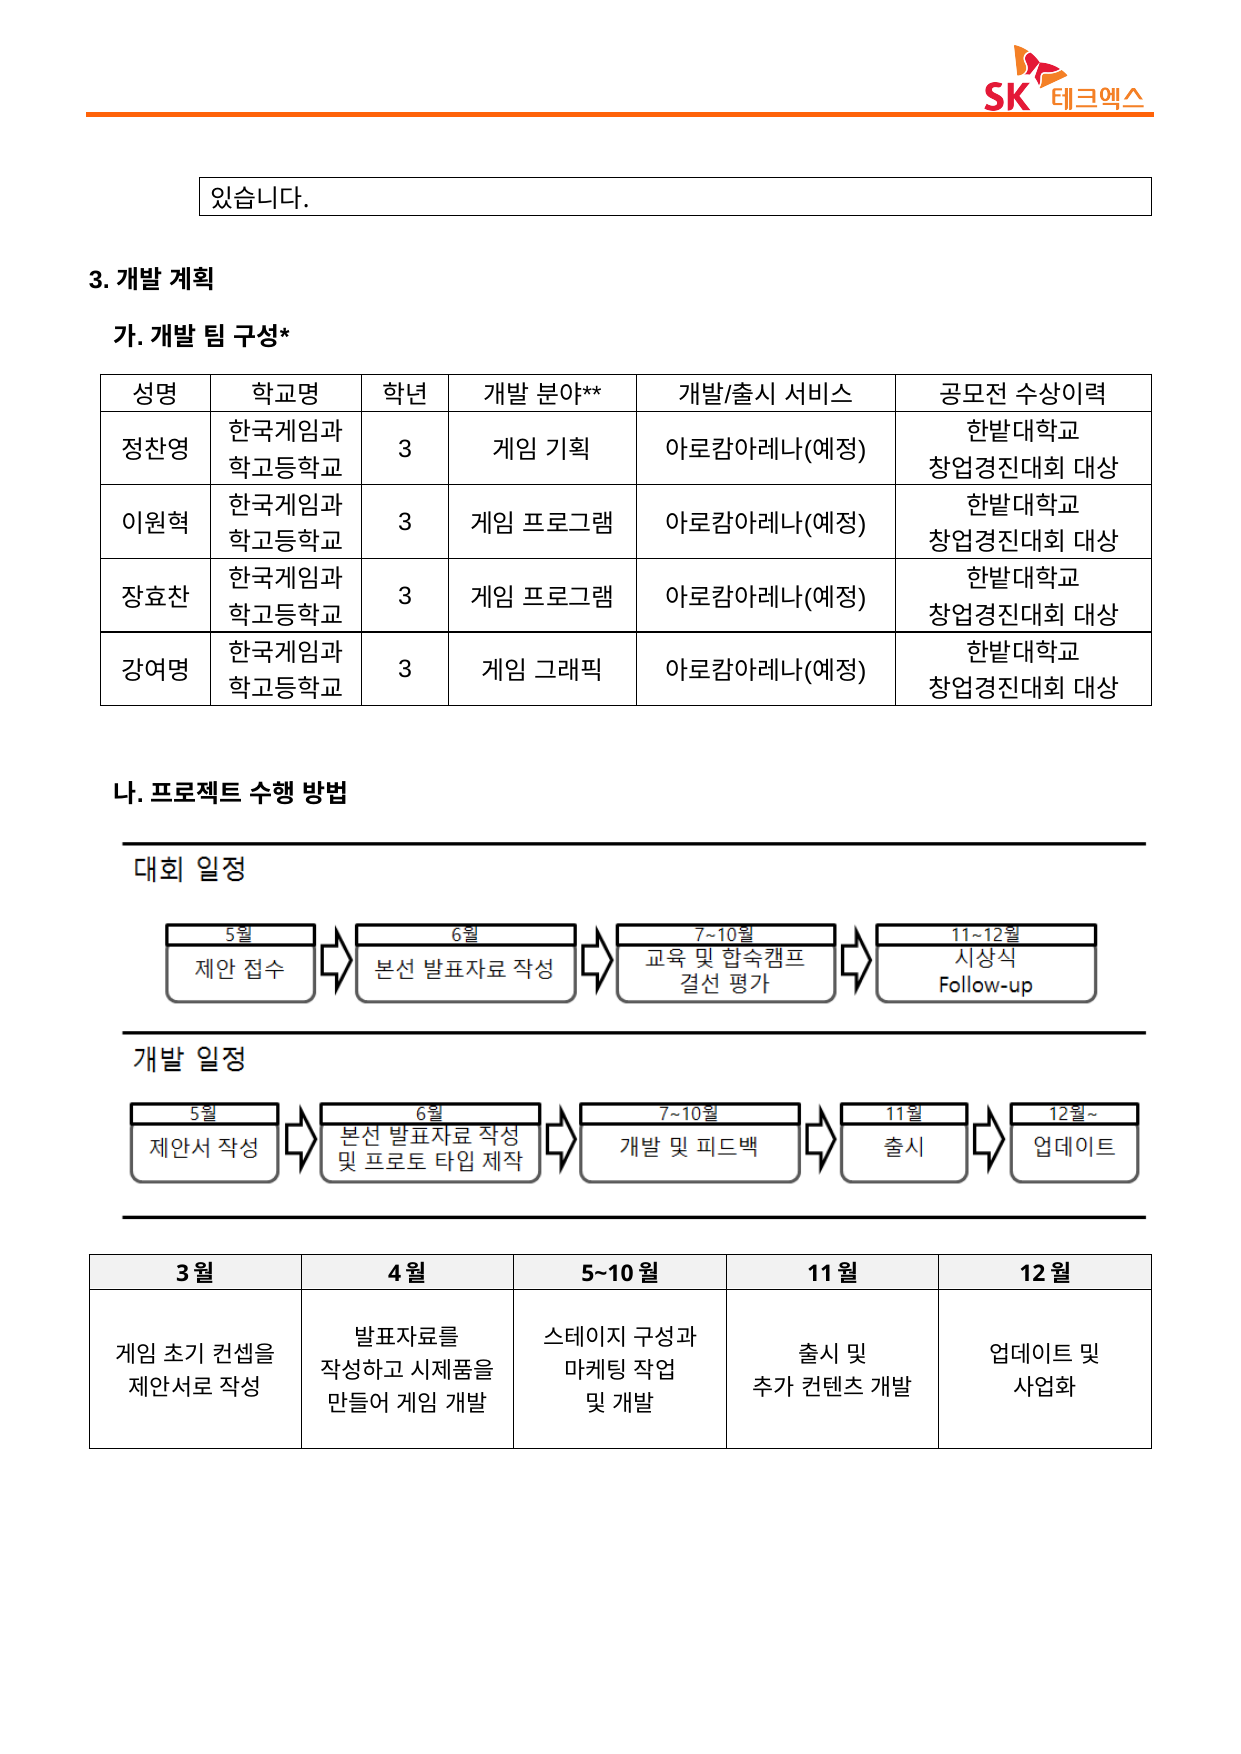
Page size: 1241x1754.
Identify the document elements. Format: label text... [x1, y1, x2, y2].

table_header 성명 [101, 375, 210, 411]
table_cell 게임 프로그램 [449, 559, 636, 631]
table_cell 한국게임과학고등학교 [211, 485, 361, 558]
table_cell 게임 기획 [449, 412, 636, 484]
picture [112, 830, 1155, 1228]
table_cell 한국게임과학고등학교 [211, 559, 361, 631]
table_cell 게임 프로그램 [449, 485, 636, 558]
table_cell 발표자료를 작성하고 시제품을 만들어 게임 개발 [302, 1290, 513, 1448]
table_cell 강여명 [101, 633, 210, 705]
table_cell 아로캄아레나(예정) [637, 412, 895, 484]
text 3. 개발 계획 [89, 259, 1152, 296]
table_header 12월 [939, 1255, 1151, 1288]
table_cell 이원혁 [101, 485, 210, 558]
table_header 5~10월 [514, 1255, 726, 1288]
table_cell 3 [362, 485, 448, 558]
picture [984, 45, 1144, 111]
table_header 학교명 [211, 375, 361, 411]
table_header 개발/출시 서비스 [637, 375, 895, 411]
table_header 공모전 수상이력 [896, 375, 1151, 411]
table_cell 3 [362, 559, 448, 631]
table_cell 업데이트 및 사업화 [939, 1290, 1151, 1448]
table_cell 게임 그래픽 [449, 633, 636, 705]
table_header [200, 178, 1151, 214]
table_header 4월 [302, 1255, 513, 1288]
table_cell 한밭대학교 창업경진대회 대상 [896, 559, 1151, 631]
table_cell 게임 초기 컨셉을 제안서로 작성 [90, 1290, 301, 1448]
table_cell 아로캄아레나(예정) [637, 485, 895, 558]
table_cell 아로캄아레나(예정) [637, 633, 895, 705]
table_cell 한밭대학교 창업경진대회 대상 [896, 412, 1151, 484]
table_cell 한국게임과학고등학교 [211, 633, 361, 705]
table_cell 한밭대학교 창업경진대회 대상 [896, 485, 1151, 558]
table_cell 장효찬 [101, 559, 210, 631]
table_cell 3 [362, 412, 448, 484]
table_header 11월 [727, 1255, 938, 1288]
text 나. 프로젝트 수행 방법 [89, 774, 1152, 810]
table_cell 스테이지 구성과 마케팅 작업 및 개발 [514, 1290, 726, 1448]
table_header 개발 분야** [449, 375, 636, 411]
table_cell 정찬영 [101, 412, 210, 484]
table_cell 한국게임과학고등학교 [211, 412, 361, 484]
table_cell 한밭대학교 창업경진대회 대상 [896, 633, 1151, 705]
table_header 3월 [90, 1255, 301, 1288]
table_cell 3 [362, 633, 448, 705]
table_header 학년 [362, 375, 448, 411]
table_cell 출시 및 추가 컨텐츠 개발 [727, 1290, 938, 1448]
table_cell 아로캄아레나(예정) [637, 559, 895, 631]
text 가. 개발 팀 구성* [89, 316, 1152, 353]
